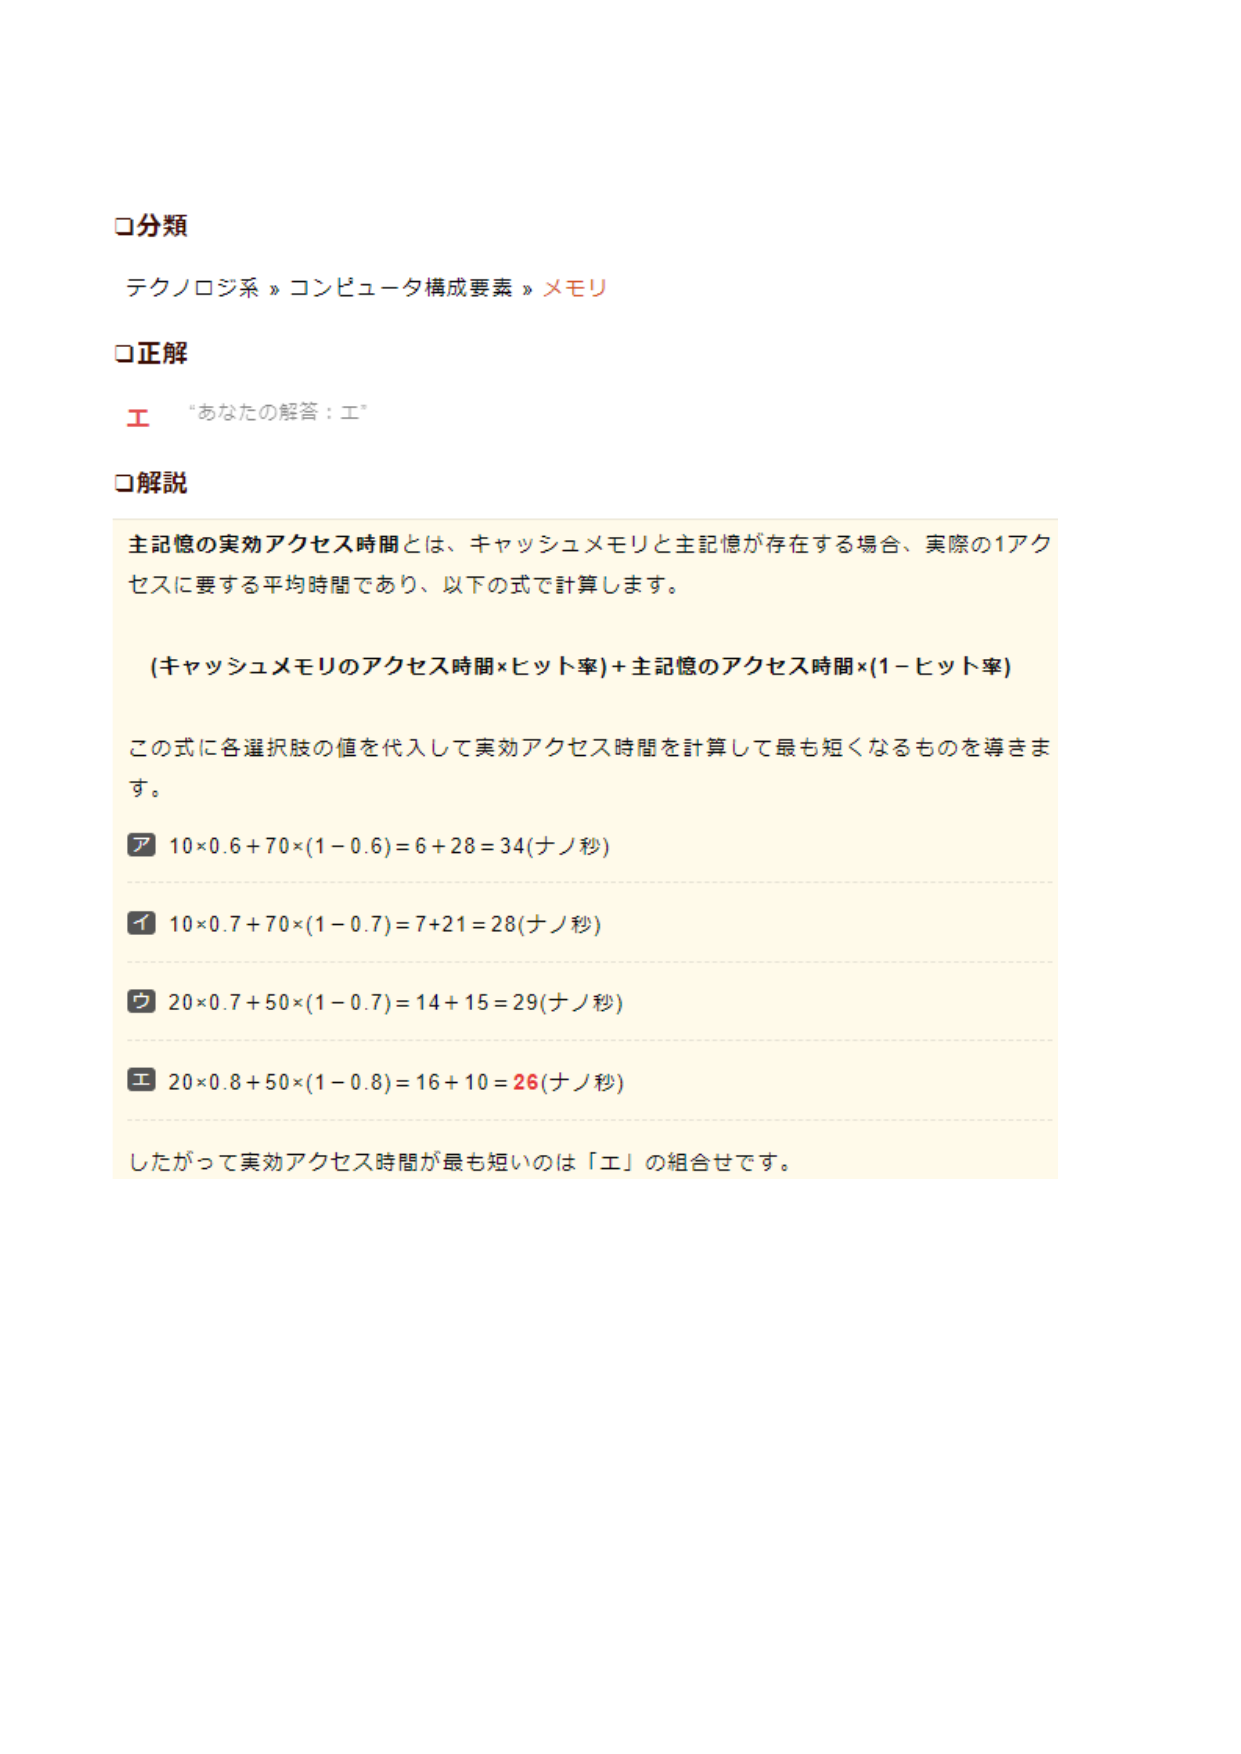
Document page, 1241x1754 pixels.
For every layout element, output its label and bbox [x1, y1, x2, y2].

picture [112, 202, 704, 438]
picture [112, 464, 1058, 1179]
